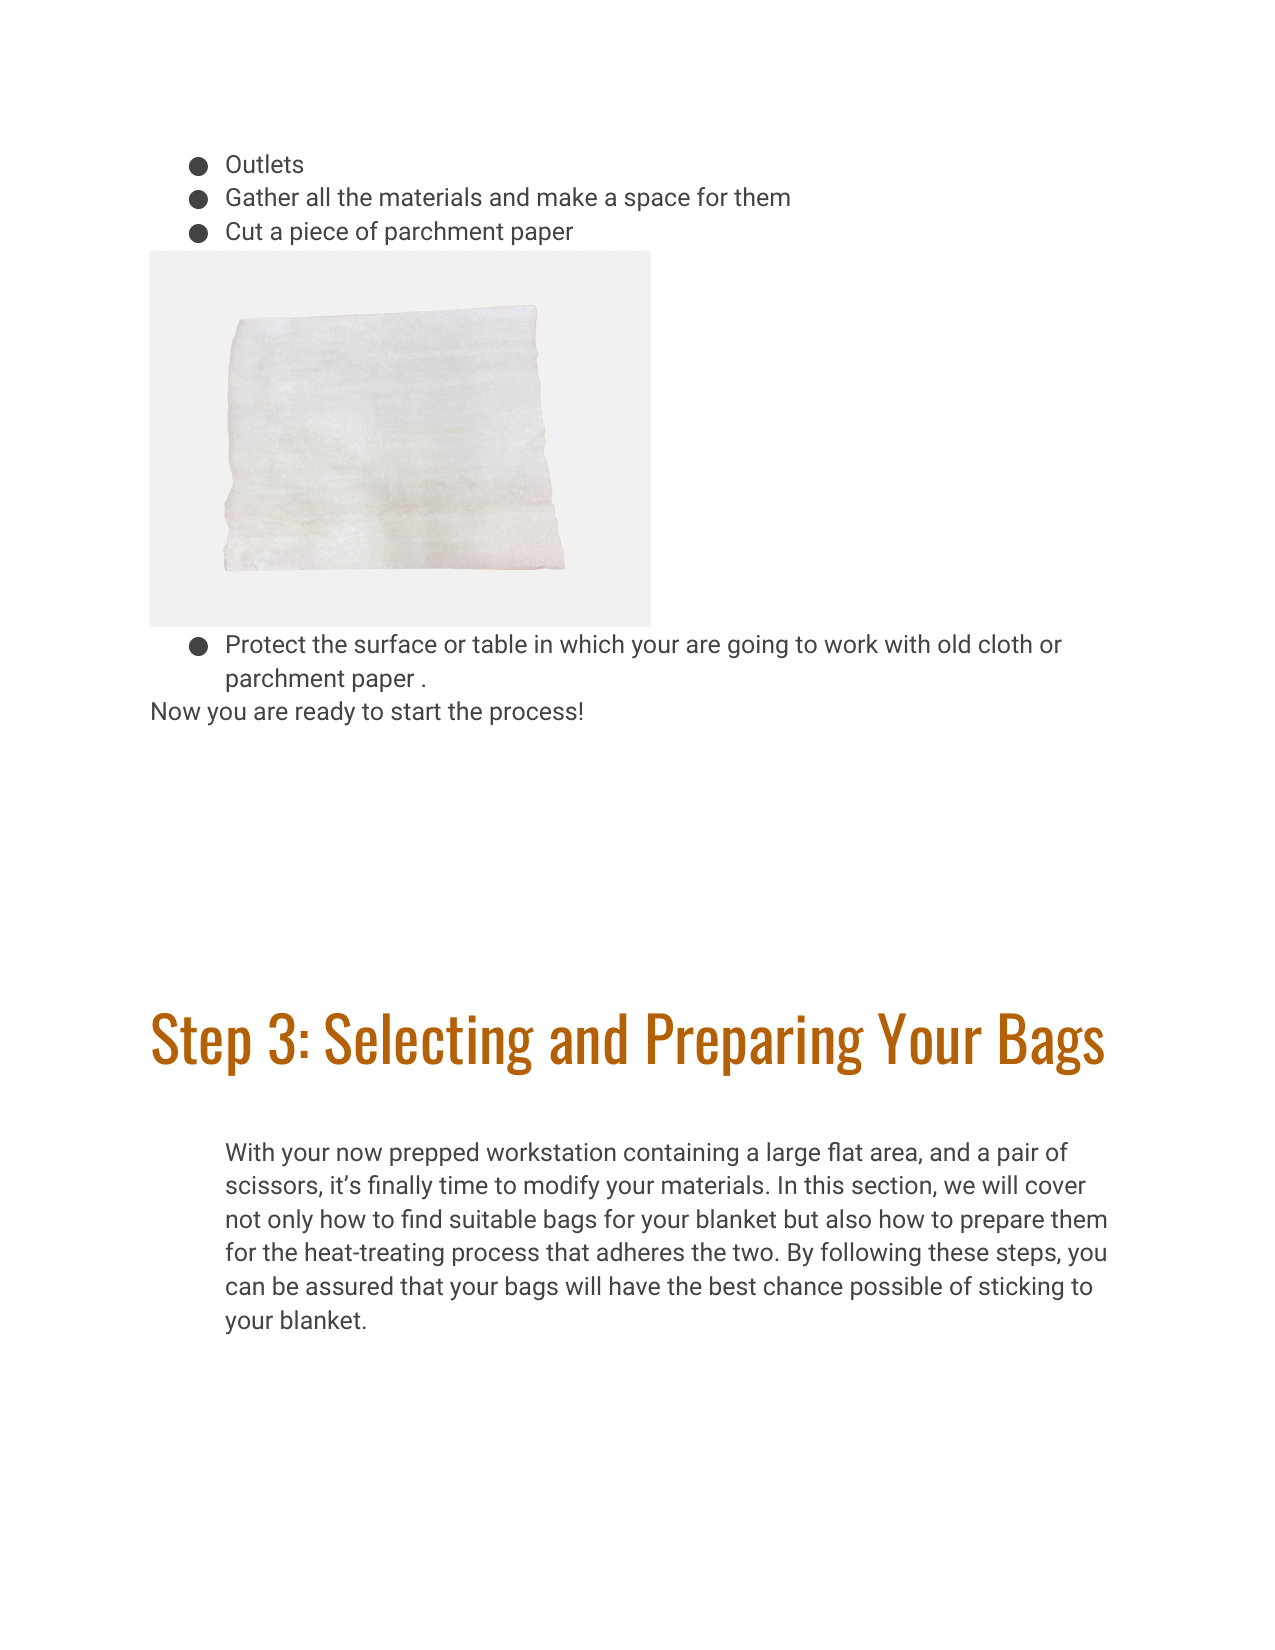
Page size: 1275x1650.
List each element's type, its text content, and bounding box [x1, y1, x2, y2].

text Step 3: Selecting and Preparing Your Bags [150, 990, 1125, 1083]
text Now you are ready to start the process! [150, 697, 1125, 727]
list Outlets [187, 150, 1125, 179]
list Gather all the materials and make a space for them [187, 184, 1125, 213]
list Protect the surface or table in which your are going to work with old cloth or parchment paper . [187, 630, 1125, 693]
picture [150, 251, 651, 626]
text With your now prepped workstation containing a large flat area, and a pair of scissors, it’s finally time to modify your materials. In this section, we will cover not only how to find suitable bags for your blanket but also how to prepare them for the heat-treating process that adheres the two. By following these steps, you can be assured that your bags will have the best chance possible of sticking to your blanket. [225, 1138, 1125, 1335]
list Cut a piece of parchment paper [187, 217, 1125, 247]
